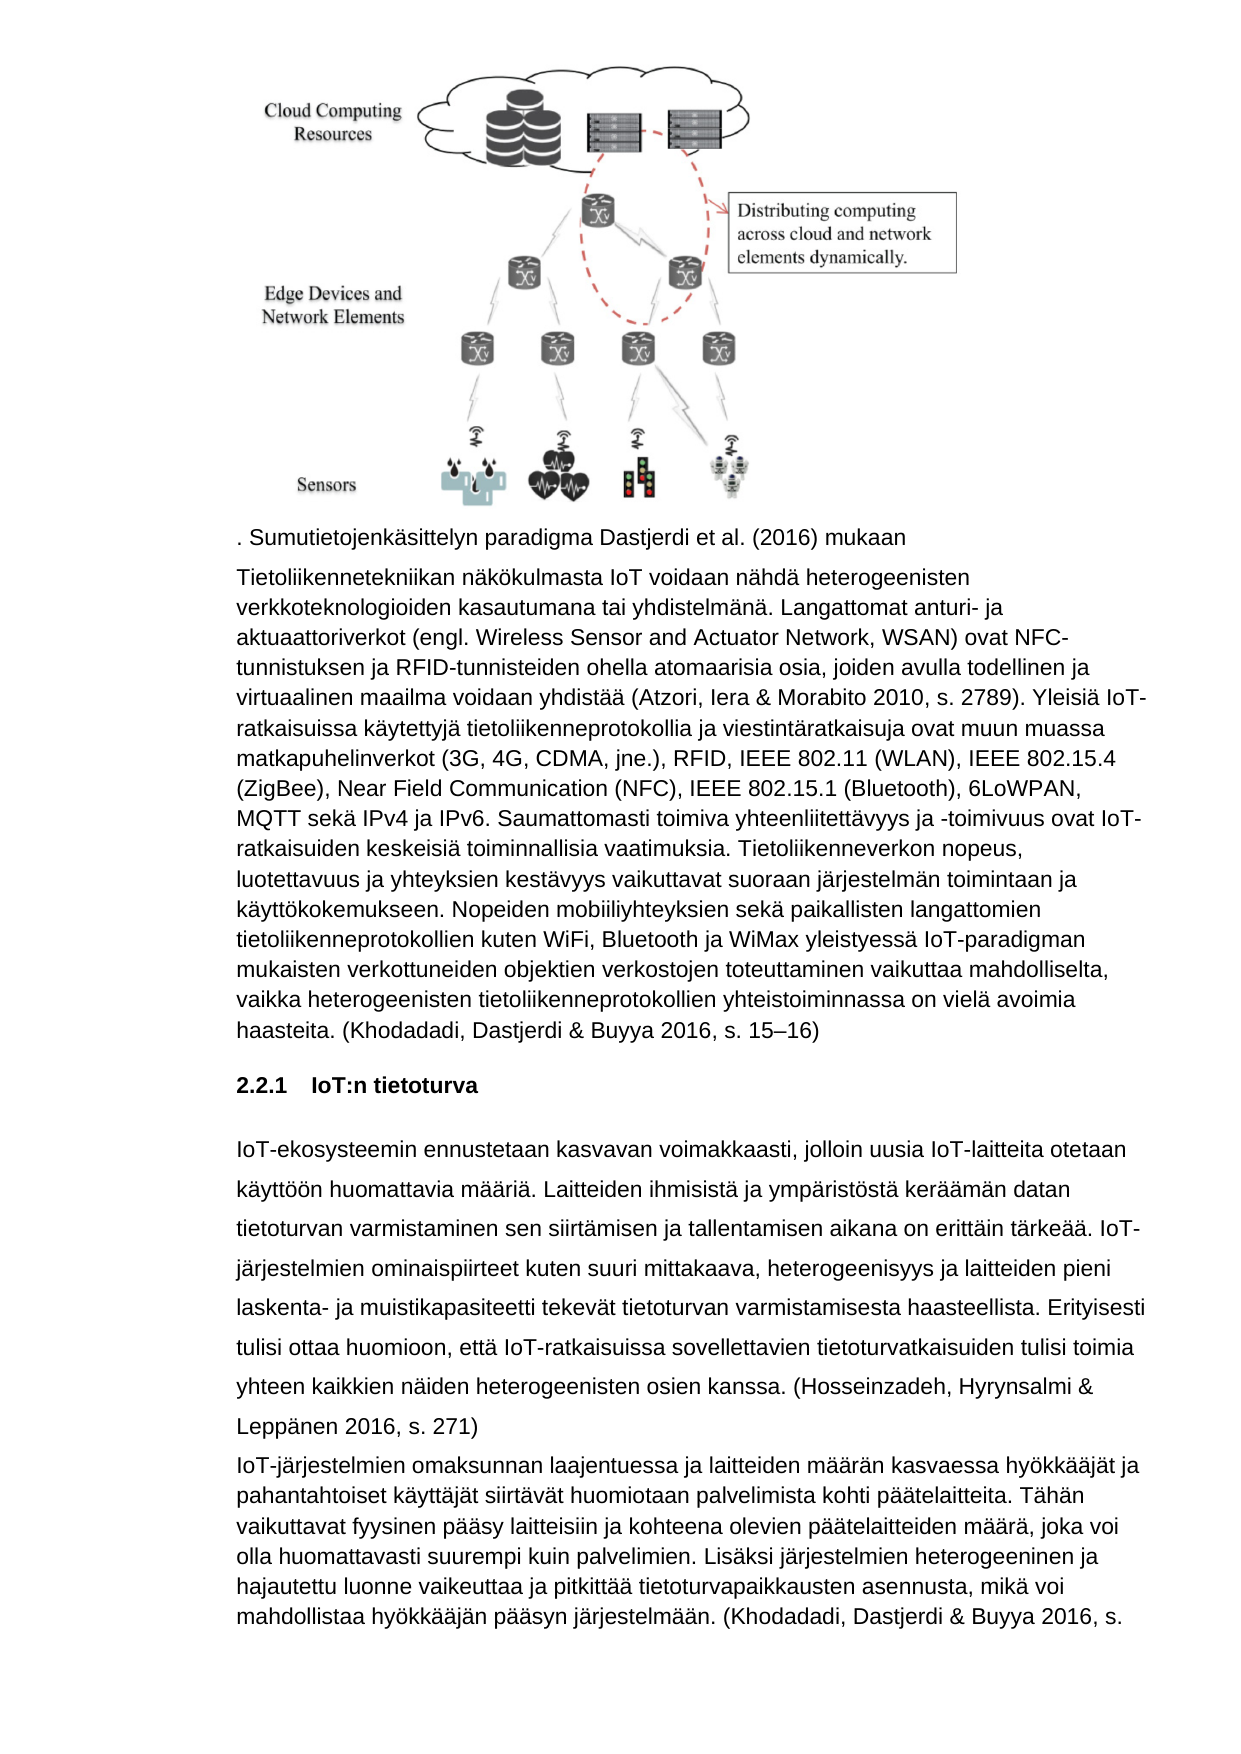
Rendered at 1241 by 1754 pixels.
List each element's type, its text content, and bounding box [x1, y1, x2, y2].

picture [255, 59, 964, 511]
text Tietoliikennetekniikan näkökulmasta IoT voidaan nähdä heterogeenisten verkkoteknologioiden kasautumana tai yhdistelmänä. Langattomat anturi- ja aktuaattoriverkot (engl. Wireless Sensor and Actuator Network, WSAN) ovat NFC-tunnistuksen ja RFID-tunnisteiden ohella atomaarisia osia, joiden avulla todellinen ja virtuaalinen maailma voidaan yhdistää (Atzori, Iera & Morabito 2010, s. 2789). Yleisiä IoT-ratkaisuissa käytettyjä tietoliikenneprotokollia ja viestintäratkaisuja ovat muun muassa matkapuhelinverkot (3G, 4G, CDMA, jne.), RFID, IEEE 802.11 (WLAN), IEEE 802.15.4 (ZigBee), Near Field Communication (NFC), IEEE 802.15.1 (Bluetooth), 6LoWPAN, MQTT sekä IPv4 ja IPv6. Saumattomasti toimiva yhteenliitettävyys ja -toimivuus ovat IoT-ratkaisuiden keskeisiä toiminnallisia vaatimuksia. Tietoliikenneverkon nopeus, luotettavuus ja yhteyksien kestävyys vaikuttavat suoraan järjestelmän toimintaan ja käyttökokemukseen. Nopeiden mobiiliyhteyksien sekä paikallisten langattomien tietoliikenneprotokollien kuten WiFi, Bluetooth ja WiMax yleistyessä IoT-paradigman mukaisten verkottuneiden objektien verkostojen toteuttaminen vaikuttaa mahdolliselta, vaikka heterogeenisten tietoliikenneprotokollien yhteistoiminnassa on vielä avoimia haasteita. (Khodadadi, Dastjerdi & Buyya 2016, s. 15–16) [236, 563, 1152, 1043]
subtitle IoT:n tietoturva [236, 1072, 1152, 1098]
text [236, 1452, 1152, 1629]
